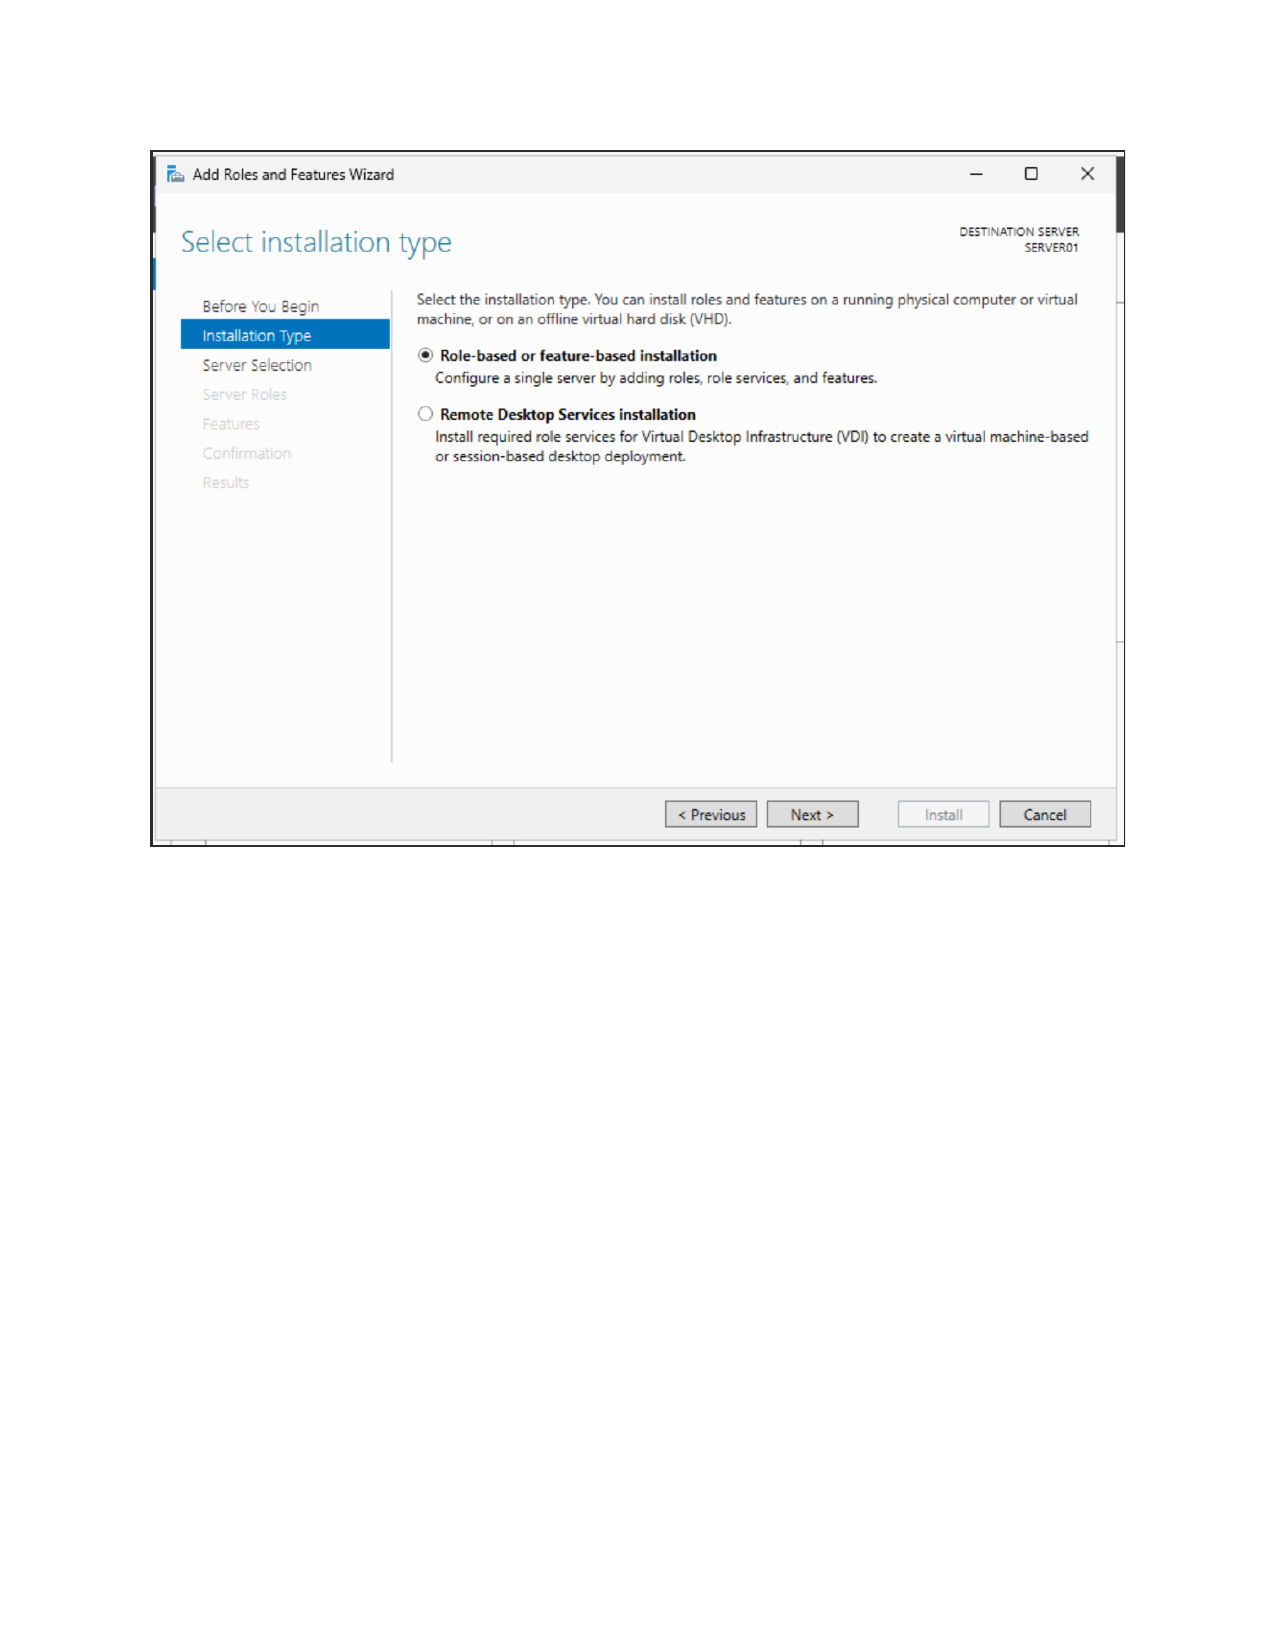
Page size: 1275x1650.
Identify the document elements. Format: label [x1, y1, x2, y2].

picture [150, 150, 1125, 847]
